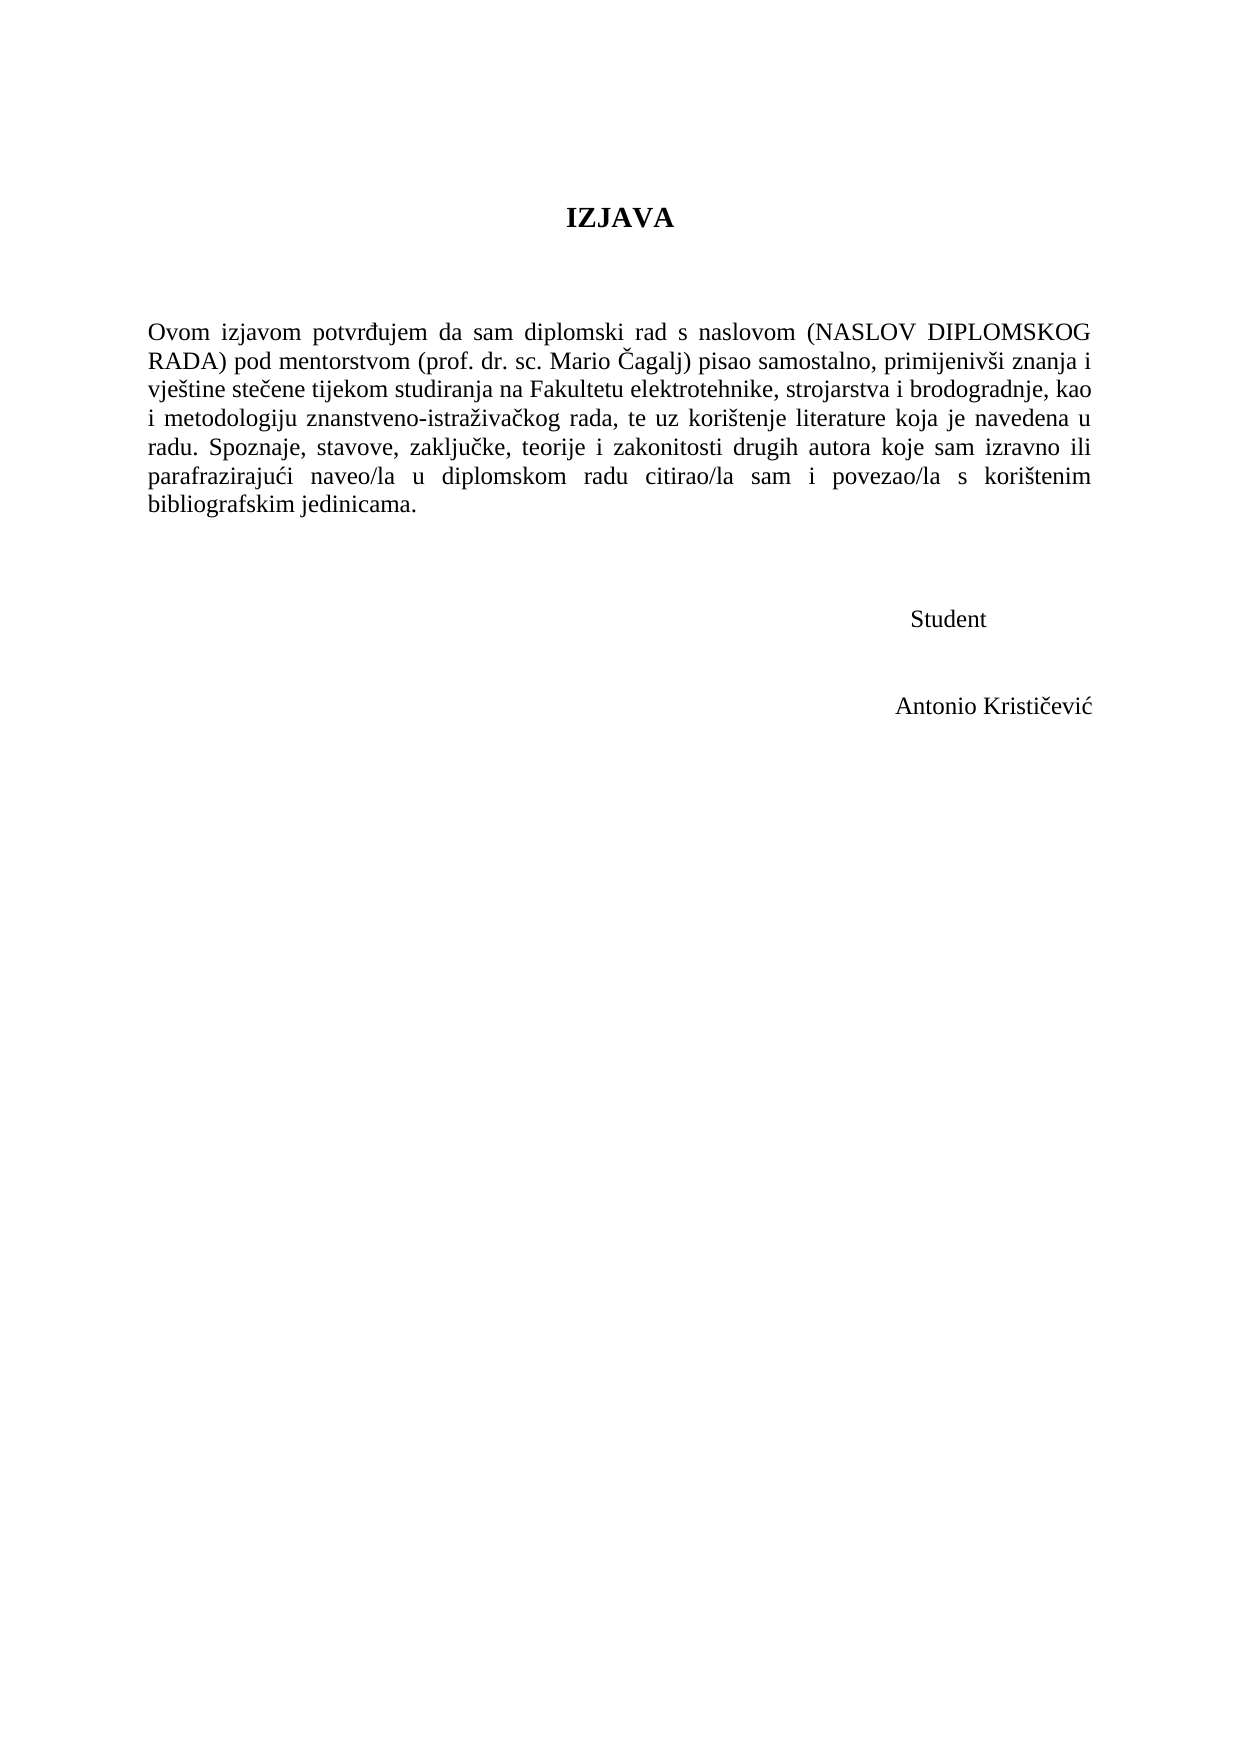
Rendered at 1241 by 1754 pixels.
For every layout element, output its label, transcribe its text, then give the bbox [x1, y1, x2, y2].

text Antonio Krističević [148, 691, 1092, 719]
text Student [811, 604, 1092, 633]
text IZJAVA [148, 200, 1092, 233]
text Ovom izjavom potvrđujem da sam diplomski rad s naslovom (NASLOV DIPLOMSKOG RADA) pod mentorstvom (prof. dr. sc. Mario Čagalj) pisao samostalno, primijenivši znanja i vještine stečene tijekom studiranja na Fakultetu elektrotehnike, strojarstva i brodogradnje, kao i metodologiju znanstveno-istraživačkog rada, te uz korištenje literature koja je navedena u radu. Spoznaje, stavove, zaključke, teorije i zakonitosti drugih autora koje sam izravno ili parafrazirajući naveo/la u diplomskom radu citirao/la sam i povezao/la s korištenim bibliografskim jedinicama. [148, 317, 1092, 518]
